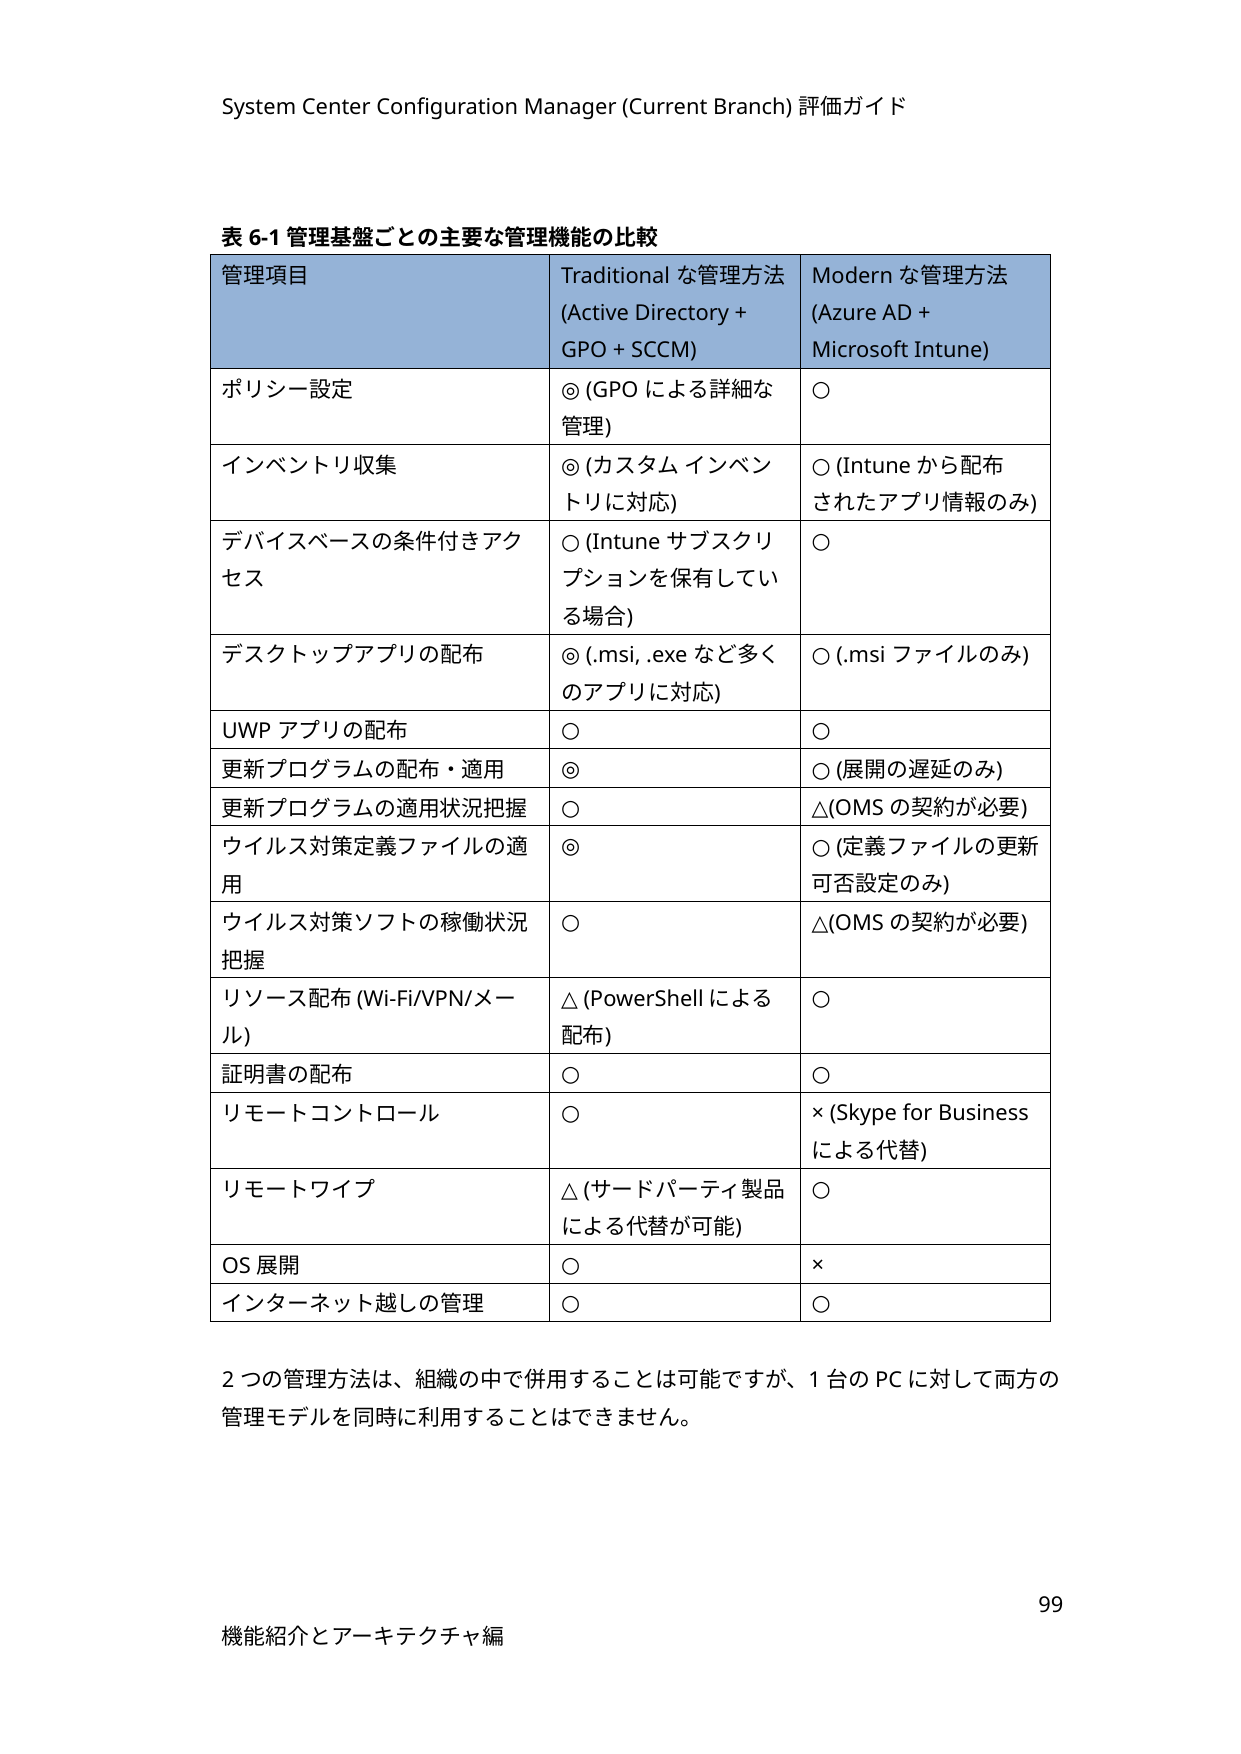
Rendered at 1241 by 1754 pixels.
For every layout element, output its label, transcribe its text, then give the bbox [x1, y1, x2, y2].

table_cell ウイルス対策定義ファイルの適用 [211, 826, 549, 901]
table_cell ポリシー設定 [211, 369, 549, 444]
table_cell △(OMS の契約が必要) [801, 788, 1050, 825]
table_cell ○ [801, 711, 1050, 748]
table_cell リモートワイプ [211, 1169, 549, 1244]
table_cell インベントリ収集 [211, 445, 549, 520]
table_cell デスクトップアプリの配布 [211, 635, 549, 709]
text 表 6-1 管理基盤ごとの主要な管理機能の比較 [222, 217, 1063, 254]
table_cell ○ [550, 788, 800, 825]
table_cell ウイルス対策ソフトの稼働状況把握 [211, 902, 549, 977]
table_cell 証明書の配布 [211, 1054, 549, 1092]
table_cell UWP アプリの配布 [211, 711, 549, 748]
table_cell リソース配布 (Wi-Fi/VPN/メール) [211, 978, 549, 1053]
table_cell △(OMS の契約が必要) [801, 902, 1050, 977]
table_cell ○ [550, 1093, 800, 1168]
table_cell 更新プログラムの適用状況把握 [211, 788, 549, 825]
table_cell ◎ [550, 826, 800, 901]
table_cell × [801, 1245, 1050, 1282]
table_cell ○ [801, 1284, 1050, 1321]
table_cell ○ [550, 1054, 800, 1092]
table_cell デバイスベースの条件付きアクセス [211, 521, 549, 633]
table_header Modern な管理方法 (Azure AD + Microsoft Intune) [801, 255, 1050, 368]
table_cell ○ [801, 1054, 1050, 1092]
table_cell インターネット越しの管理 [211, 1284, 549, 1321]
table_cell リモートコントロール [211, 1093, 549, 1168]
table_cell ○ (Intune サブスクリプションを保有している場合) [550, 521, 800, 633]
text 2 つの管理方法は、組織の中で併用することは可能ですが、1 台の PC に対して両方の管理モデルを同時に利用することはできません。 [222, 1359, 1063, 1434]
table_cell ○ (Intune から配布 されたアプリ情報のみ) [801, 445, 1050, 520]
table_cell × (Skype for Business による代替) [801, 1093, 1050, 1168]
table_cell ○ [550, 902, 800, 977]
table_cell ○ [550, 1245, 800, 1282]
table_cell OS 展開 [211, 1245, 549, 1282]
table_cell ○ [801, 978, 1050, 1053]
table_cell ◎ (カスタム インベントリに対応) [550, 445, 800, 520]
table_cell ○ [801, 1169, 1050, 1244]
table_cell ○ [801, 369, 1050, 444]
table_cell ○ (展開の遅延のみ) [801, 749, 1050, 787]
table_cell ○ [550, 711, 800, 748]
table_cell ○ (.msi ファイルのみ) [801, 635, 1050, 709]
table_cell △ (サードパーティ製品による代替が可能) [550, 1169, 800, 1244]
table_cell ○ (定義ファイルの更新可否設定のみ) [801, 826, 1050, 901]
table_cell ○ [801, 521, 1050, 633]
table_cell 更新プログラムの配布・適用 [211, 749, 549, 787]
table_cell ◎ [550, 749, 800, 787]
table_cell △ (PowerShellによる配布) [550, 978, 800, 1053]
table_cell ○ [550, 1284, 800, 1321]
table_header 管理項目 [211, 255, 549, 368]
table_header Traditional な管理方法 (Active Directory + GPO + SCCM) [550, 255, 800, 368]
table_cell ◎ (.msi, .exe など多くのアプリに対応) [550, 635, 800, 709]
table_cell ◎ (GPO による詳細な管理) [550, 369, 800, 444]
